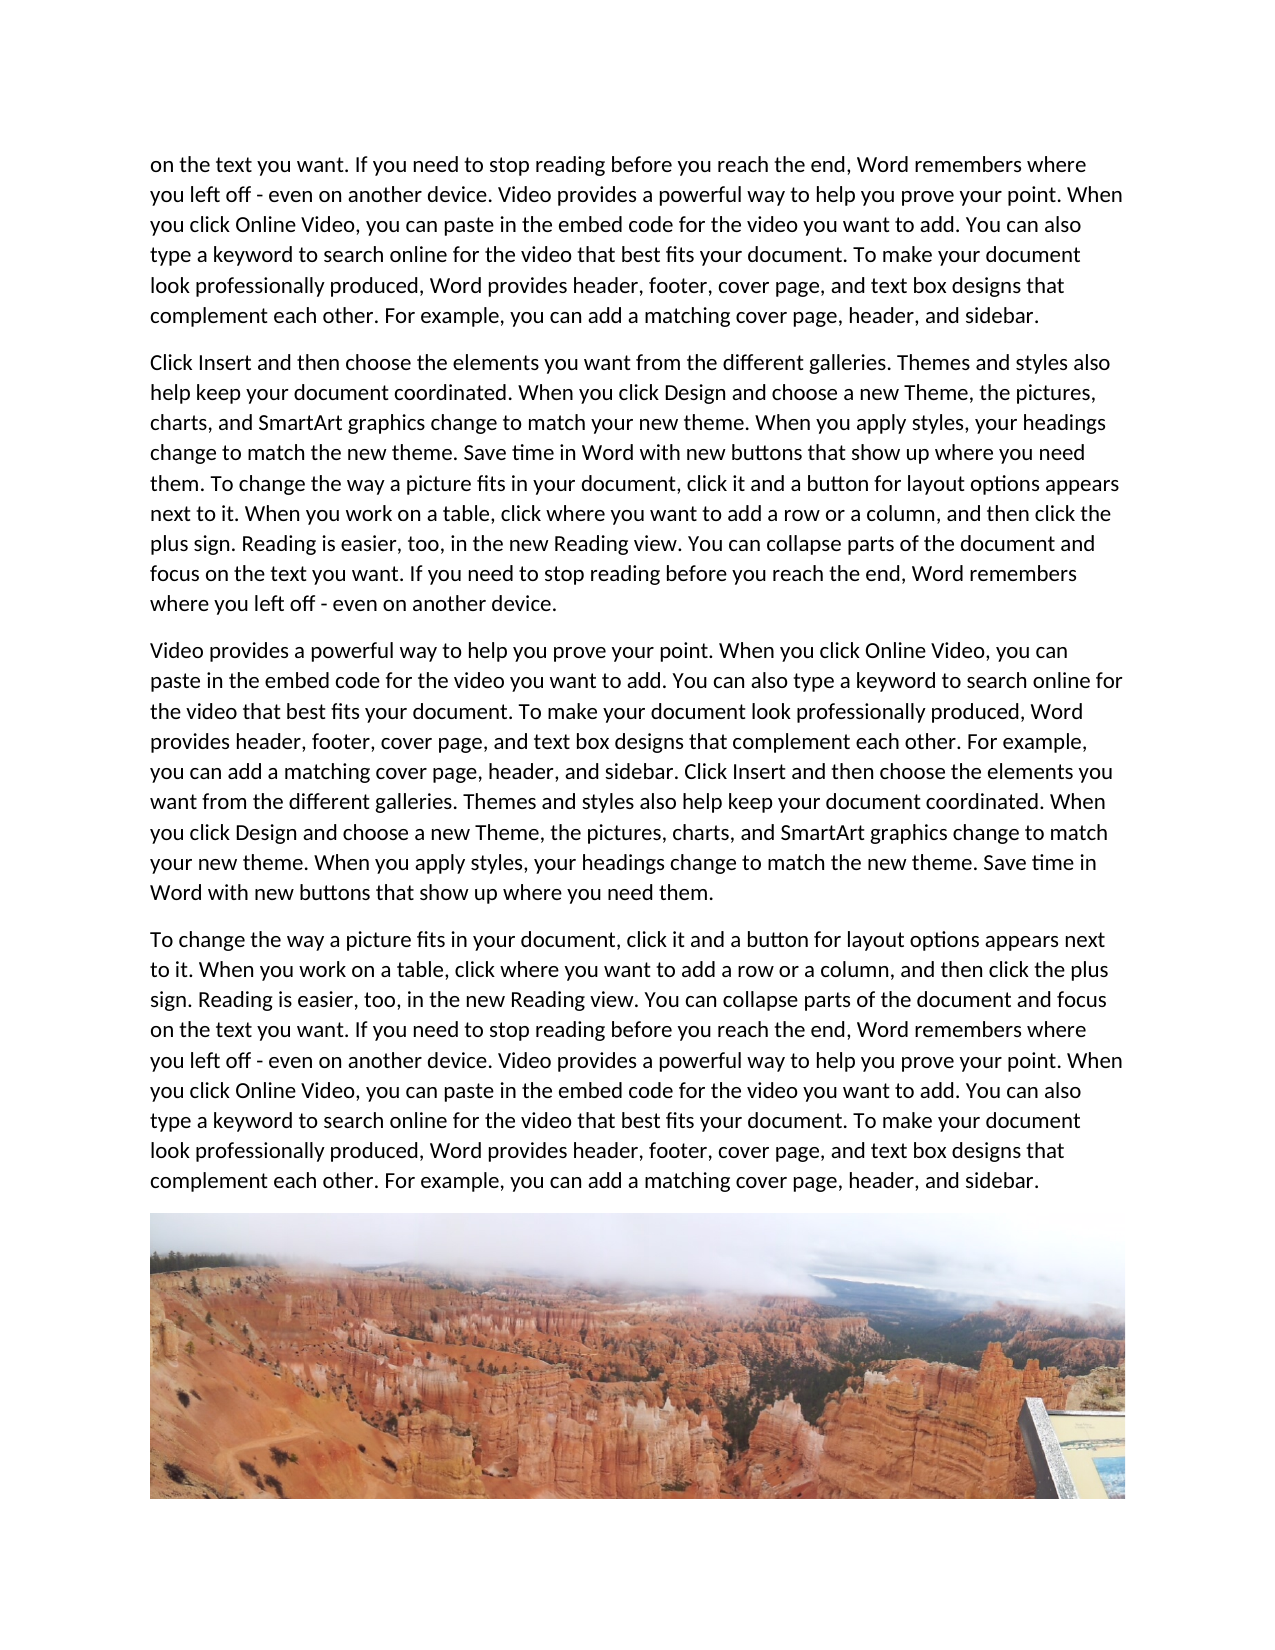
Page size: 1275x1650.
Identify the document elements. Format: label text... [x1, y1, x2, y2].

text Video provides a powerful way to help you prove your point. When you click Online Video, you can paste in the embed code for the video you want to add. You can also type a keyword to search online for the video that best fits your document. To make your document look professionally produced, Word provides header, footer, cover page, and text box designs that complement each other. For example, you can add a matching cover page, header, and sidebar. Click Insert and then choose the elements you want from the different galleries. Themes and styles also help keep your document coordinated. When you click Design and choose a new Theme, the pictures, charts, and SmartArt graphics change to match your new theme. When you apply styles, your headings change to match the new theme. Save time in Word with new buttons that show up where you need them. [150, 636, 1125, 906]
picture [150, 1213, 1125, 1499]
text Click Insert and then choose the elements you want from the different galleries. Themes and styles also help keep your document coordinated. When you click Design and choose a new Theme, the pictures, charts, and SmartArt graphics change to match your new theme. When you apply styles, your headings change to match the new theme. Save time in Word with new buttons that show up where you need them. To change the way a picture fits in your document, click it and a button for layout options appears next to it. When you work on a table, click where you want to add a row or a column, and then click the plus sign. Reading is easier, too, in the new Reading view. You can collapse parts of the document and focus on the text you want. If you need to stop reading before you reach the end, Word remembers where you left off - even on another device. [150, 348, 1125, 618]
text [150, 150, 1125, 329]
